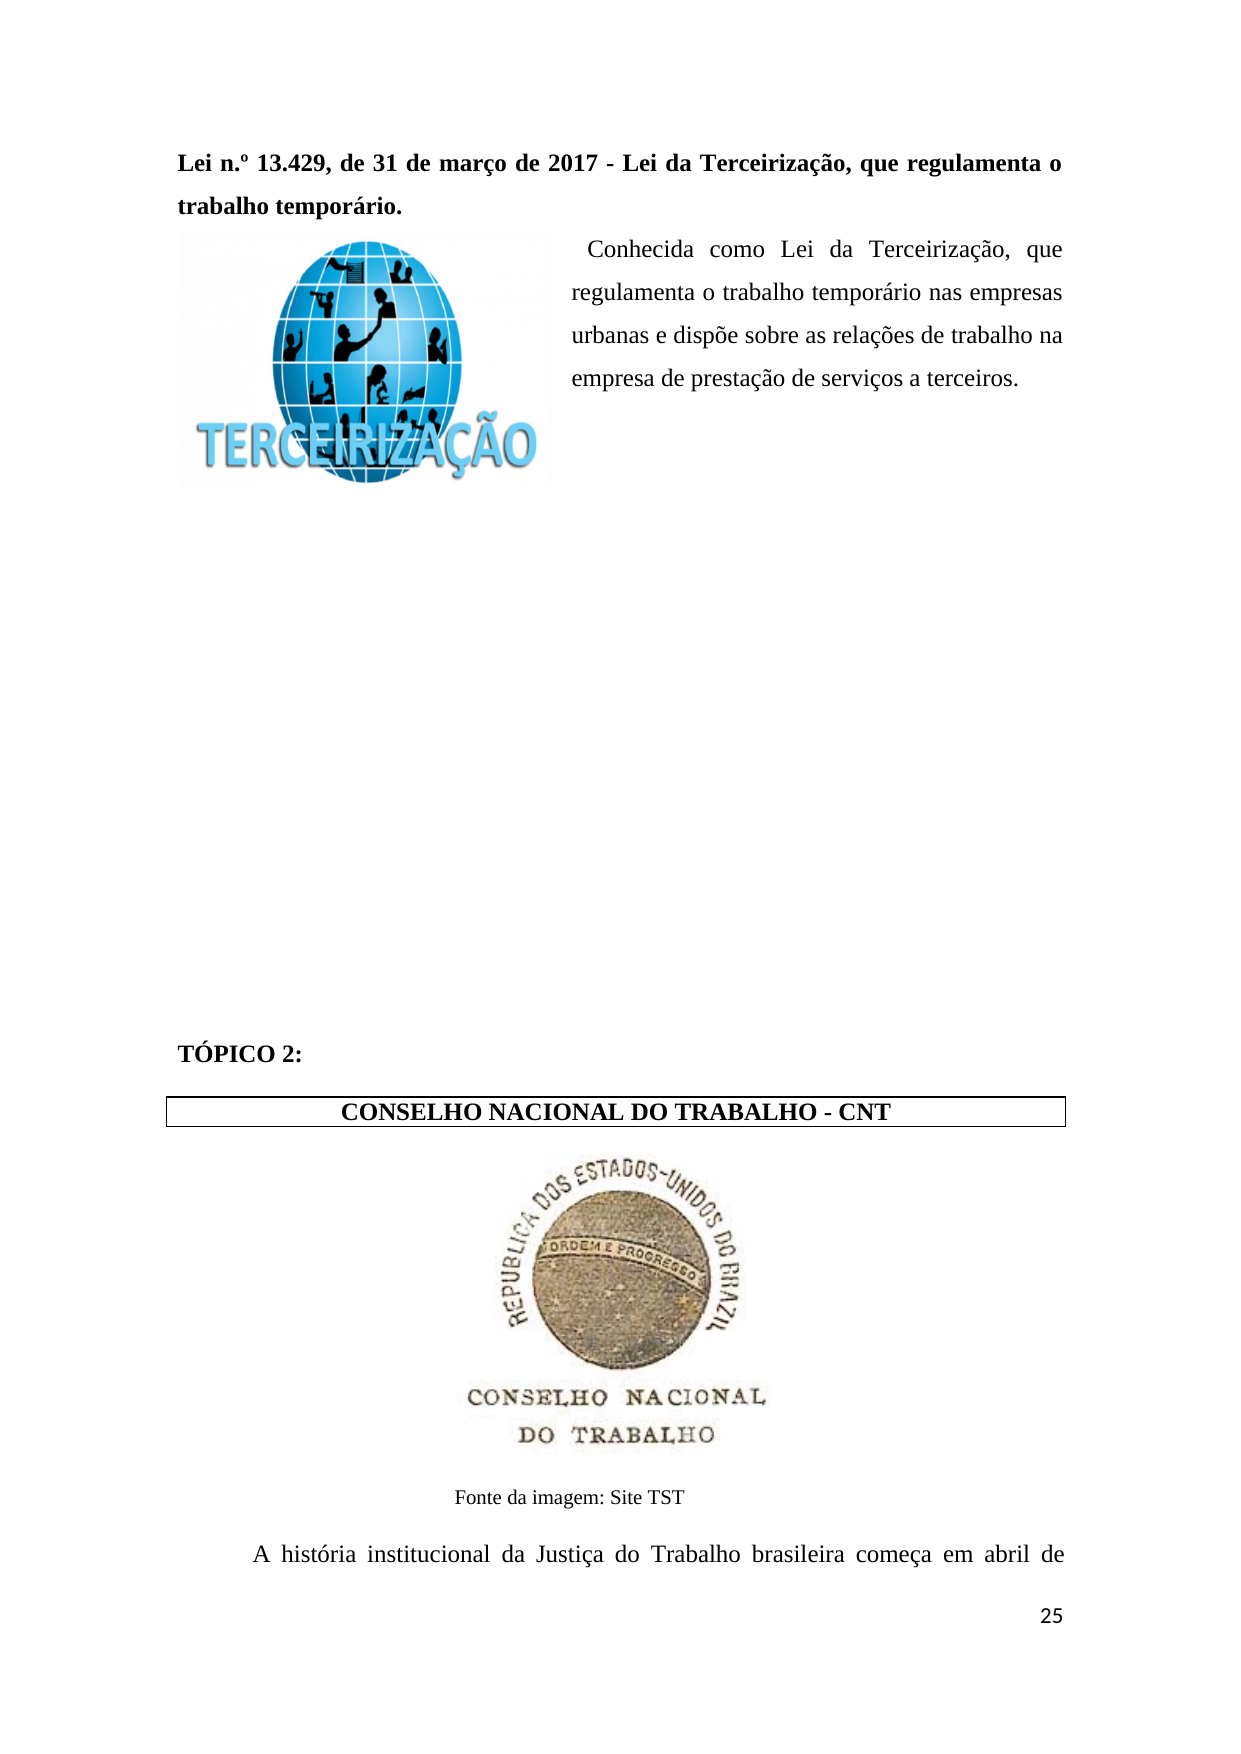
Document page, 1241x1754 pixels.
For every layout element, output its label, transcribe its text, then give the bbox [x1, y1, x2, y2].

picture [177, 233, 553, 486]
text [177, 1539, 1065, 1568]
picture [445, 1130, 797, 1482]
text Fonte da imagem: Site TST [327, 1485, 1065, 1509]
text TÓPICO 2: [177, 1039, 1063, 1068]
text Conhecida como Lei da Terceirização, que regulamenta o trabalho temporário nas empresas urbanas e dispõe sobre as relações de trabalho na empresa de prestação de serviços a terceiros. [553, 234, 1063, 392]
text Lei n.º 13.429, de 31 de março de 2017 - Lei da Terceirização, que regulamenta o trabalho temporário. [177, 148, 1063, 219]
table_header CONSELHO NACIONAL DO TRABALHO - CNT [167, 1098, 1065, 1126]
